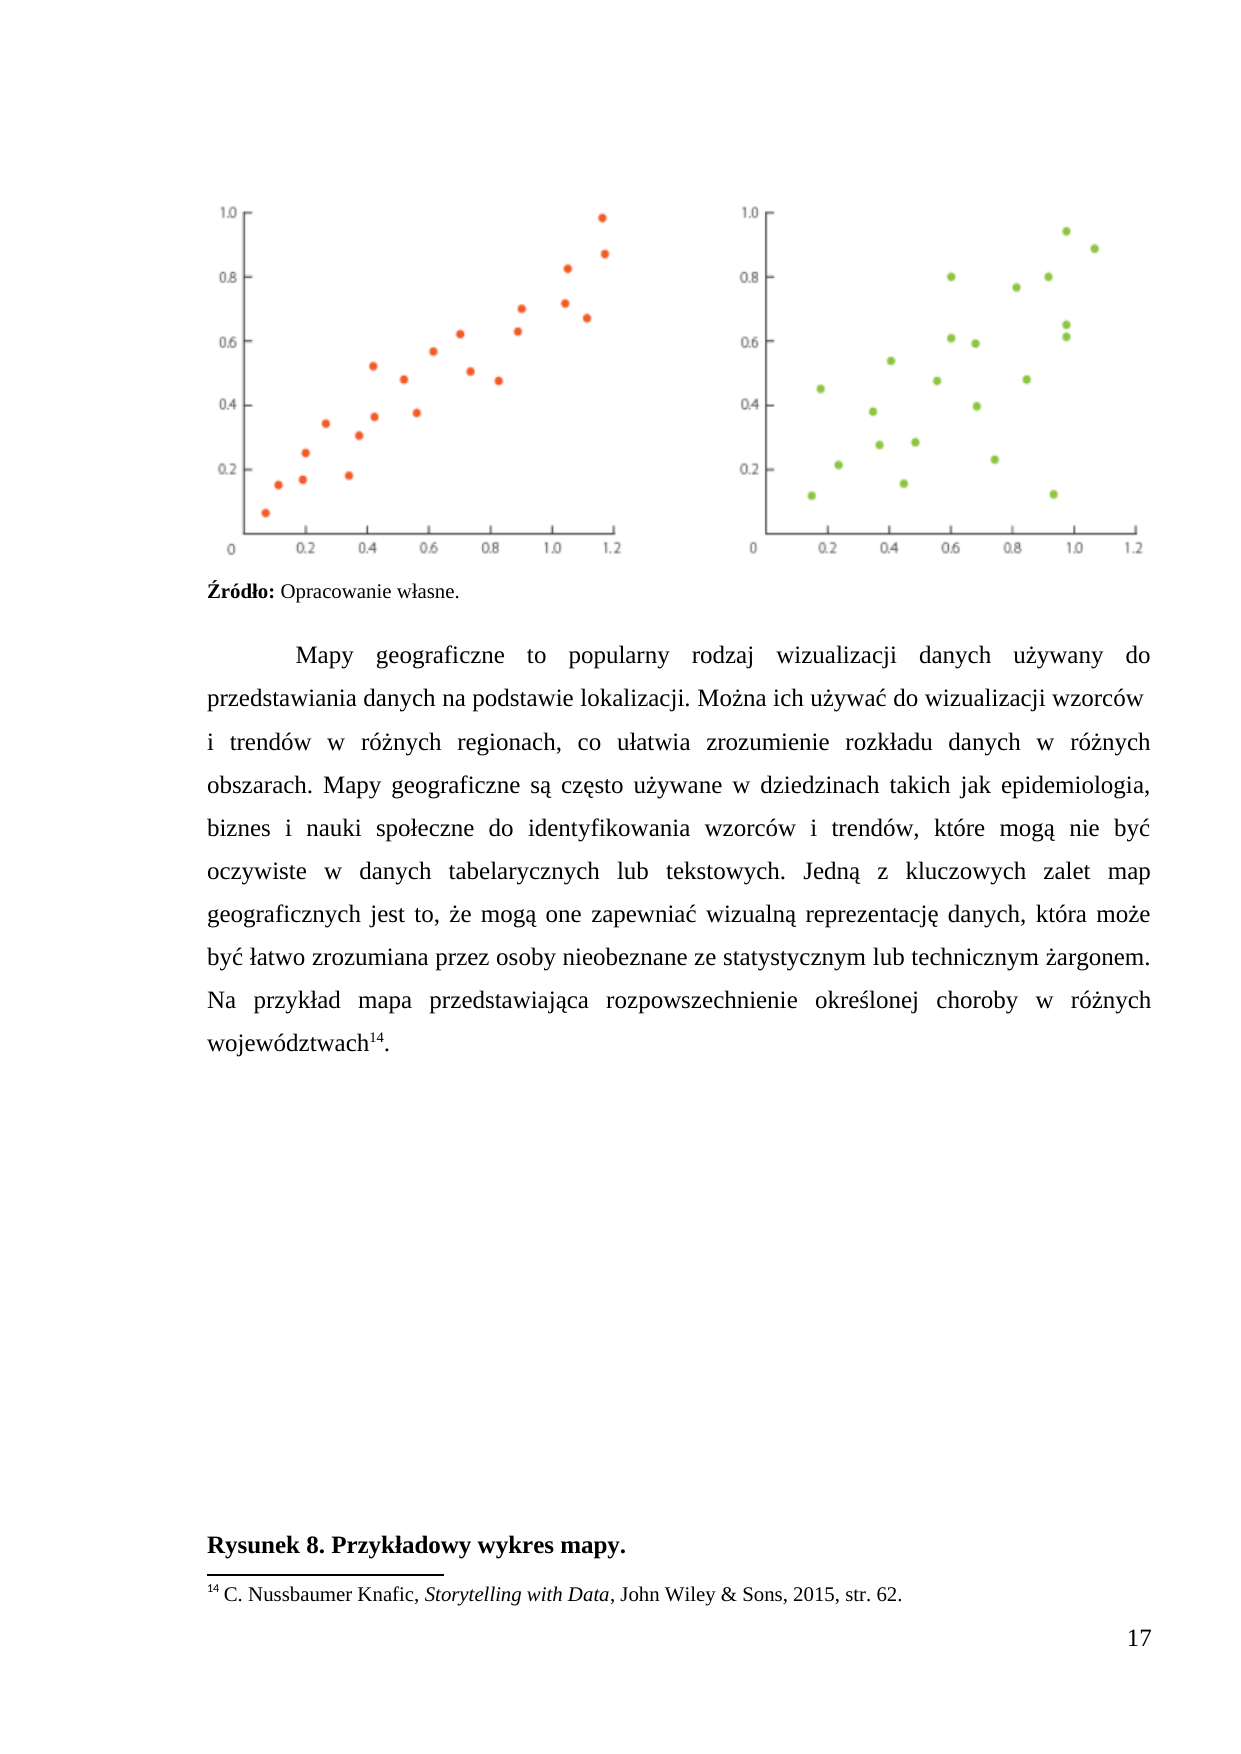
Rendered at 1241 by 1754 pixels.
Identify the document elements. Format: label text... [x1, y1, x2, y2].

text Mapy geograficzne to popularny rodzaj wizualizacji danych używany do przedstawiania danych na podstawie lokalizacji. Można ich używać do wizualizacji wzorców i trendów w różnych regionach, co ułatwia zrozumienie rozkładu danych w różnych obszarach. Mapy geograficzne są często używane w dziedzinach takich jak epidemiologia, biznes i nauki społeczne do identyfikowania wzorców i trendów, które mogą nie być oczywiste w danych tabelarycznych lub tekstowych. Jedną z kluczowych zalet map geograficznych jest to, że mogą one zapewniać wizualną reprezentację danych, która może być łatwo zrozumiana przez osoby nieobeznane ze statystycznym lub technicznym żargonem. Na przykład mapa przedstawiająca rozpowszechnienie określonej choroby w różnych województwach. [207, 640, 1152, 1057]
text Źródło: Opracowanie własne. [207, 579, 1152, 603]
text Rysunek 8. Przykładowy wykres mapy. [207, 1530, 1152, 1559]
picture [206, 183, 1148, 565]
